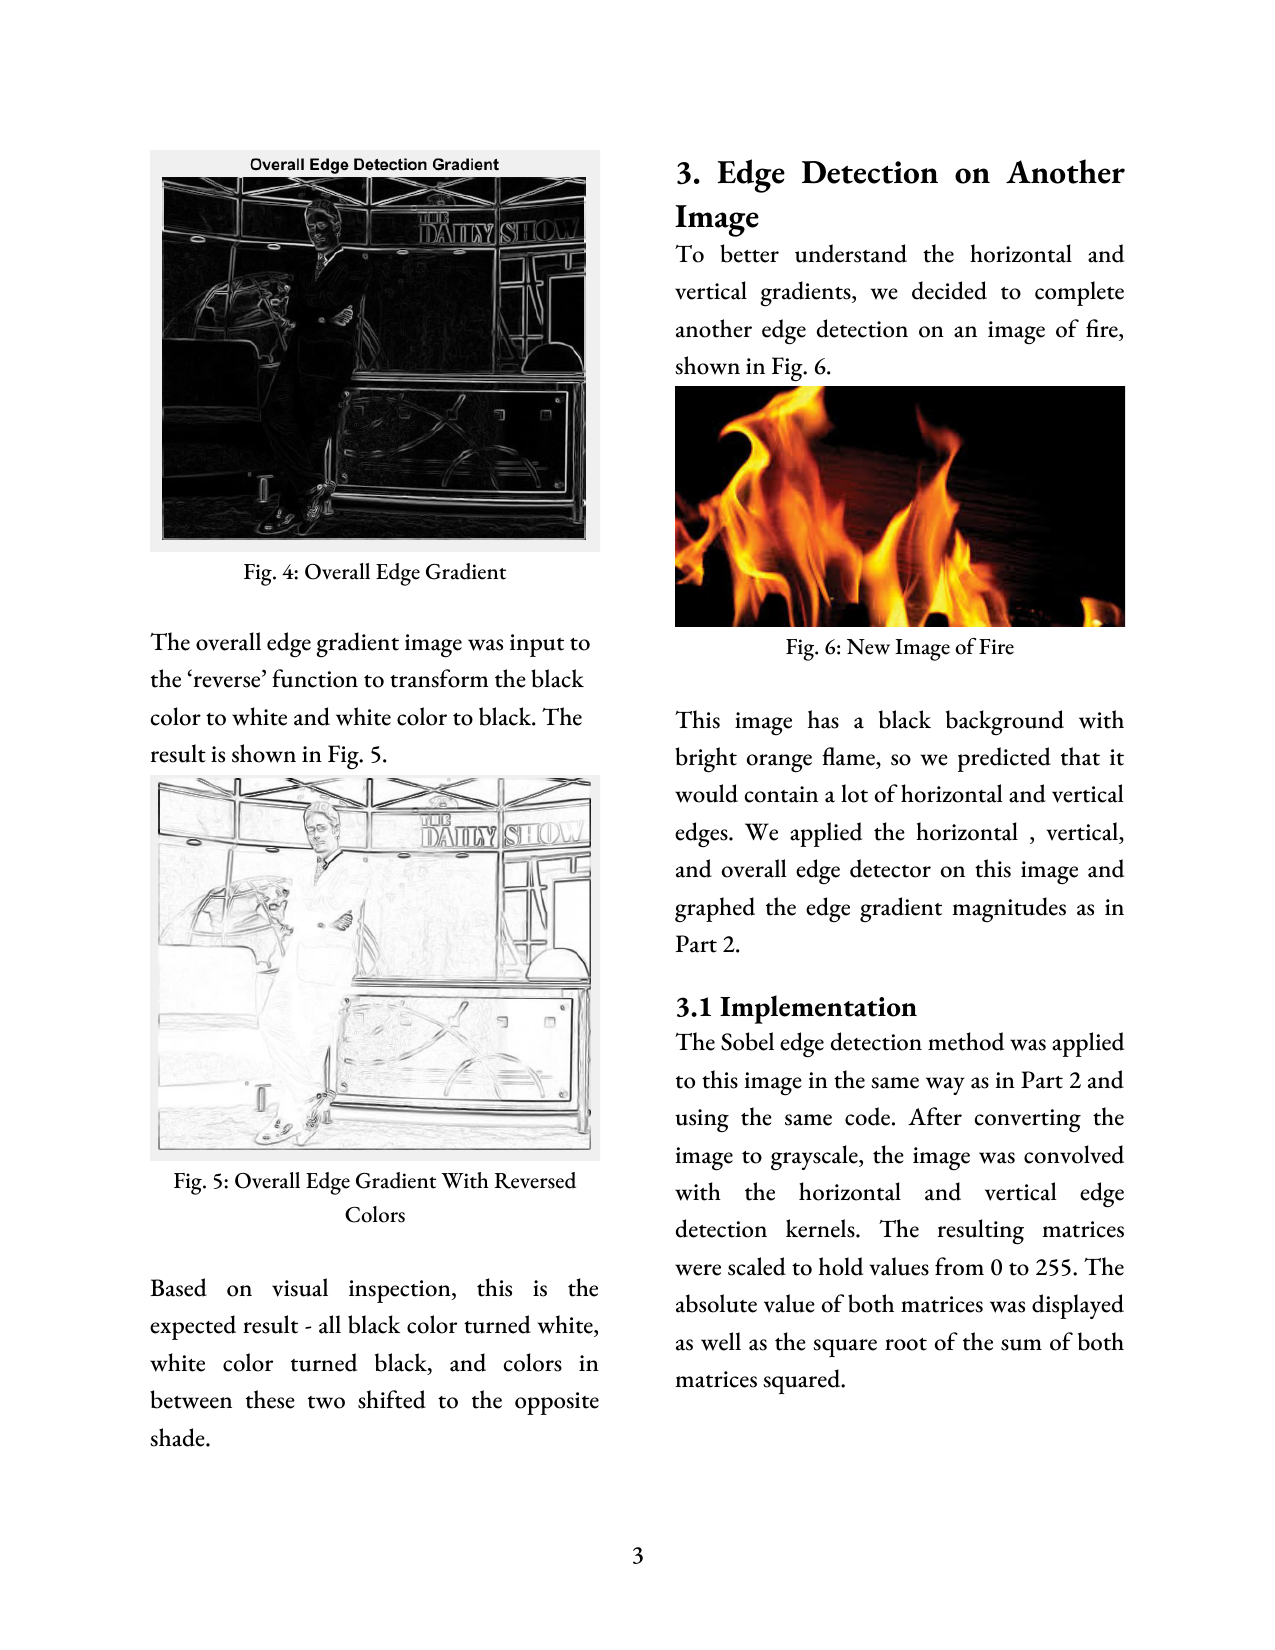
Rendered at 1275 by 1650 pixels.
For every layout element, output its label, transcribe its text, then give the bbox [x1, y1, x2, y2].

text Fig. 5: Overall Edge Gradient With Reversed Colors [150, 1165, 600, 1229]
text Based on visual inspection, this is the expected result - all black color turned white, white color turned black, and colors in between these two shifted to the opposite shade. [150, 1271, 600, 1453]
text This image has a black background with bright orange flame, so we predicted that it would contain a lot of horizontal and vertical edges. We applied the horizontal , vertical, and overall edge detector on this image and graphed the edge gradient magnitudes as in Part 2. [675, 703, 1125, 960]
text The overall edge gradient image was input to the ‘reverse’ function to transform the black color to white and white color to black. The result is shown in Fig. 5. [150, 625, 600, 770]
text Fig. 4: Overall Edge Gradient [150, 552, 600, 586]
picture [150, 775, 600, 1161]
subtitle 3. Edge Detection on Another Image [675, 150, 1125, 237]
subtitle 3.1 Implementation [675, 987, 1125, 1026]
picture [150, 150, 600, 552]
text To better understand the horizontal and vertical gradients, we decided to complete another edge detection on an image of fire, shown in Fig. 6. [675, 237, 1125, 382]
text Fig. 6: New Image of Fire [675, 631, 1125, 661]
text The Sobel edge detection method was applied to this image in the same way as in Part 2 and using the same code. After converting the image to grayscale, the image was convolved with the horizontal and vertical edge detection kernels. The resulting matrices were scaled to hold values from 0 to 255. The absolute value of both matrices was displayed as well as the square root of the sum of both matrices squared. [675, 1026, 1125, 1395]
picture [675, 386, 1125, 627]
